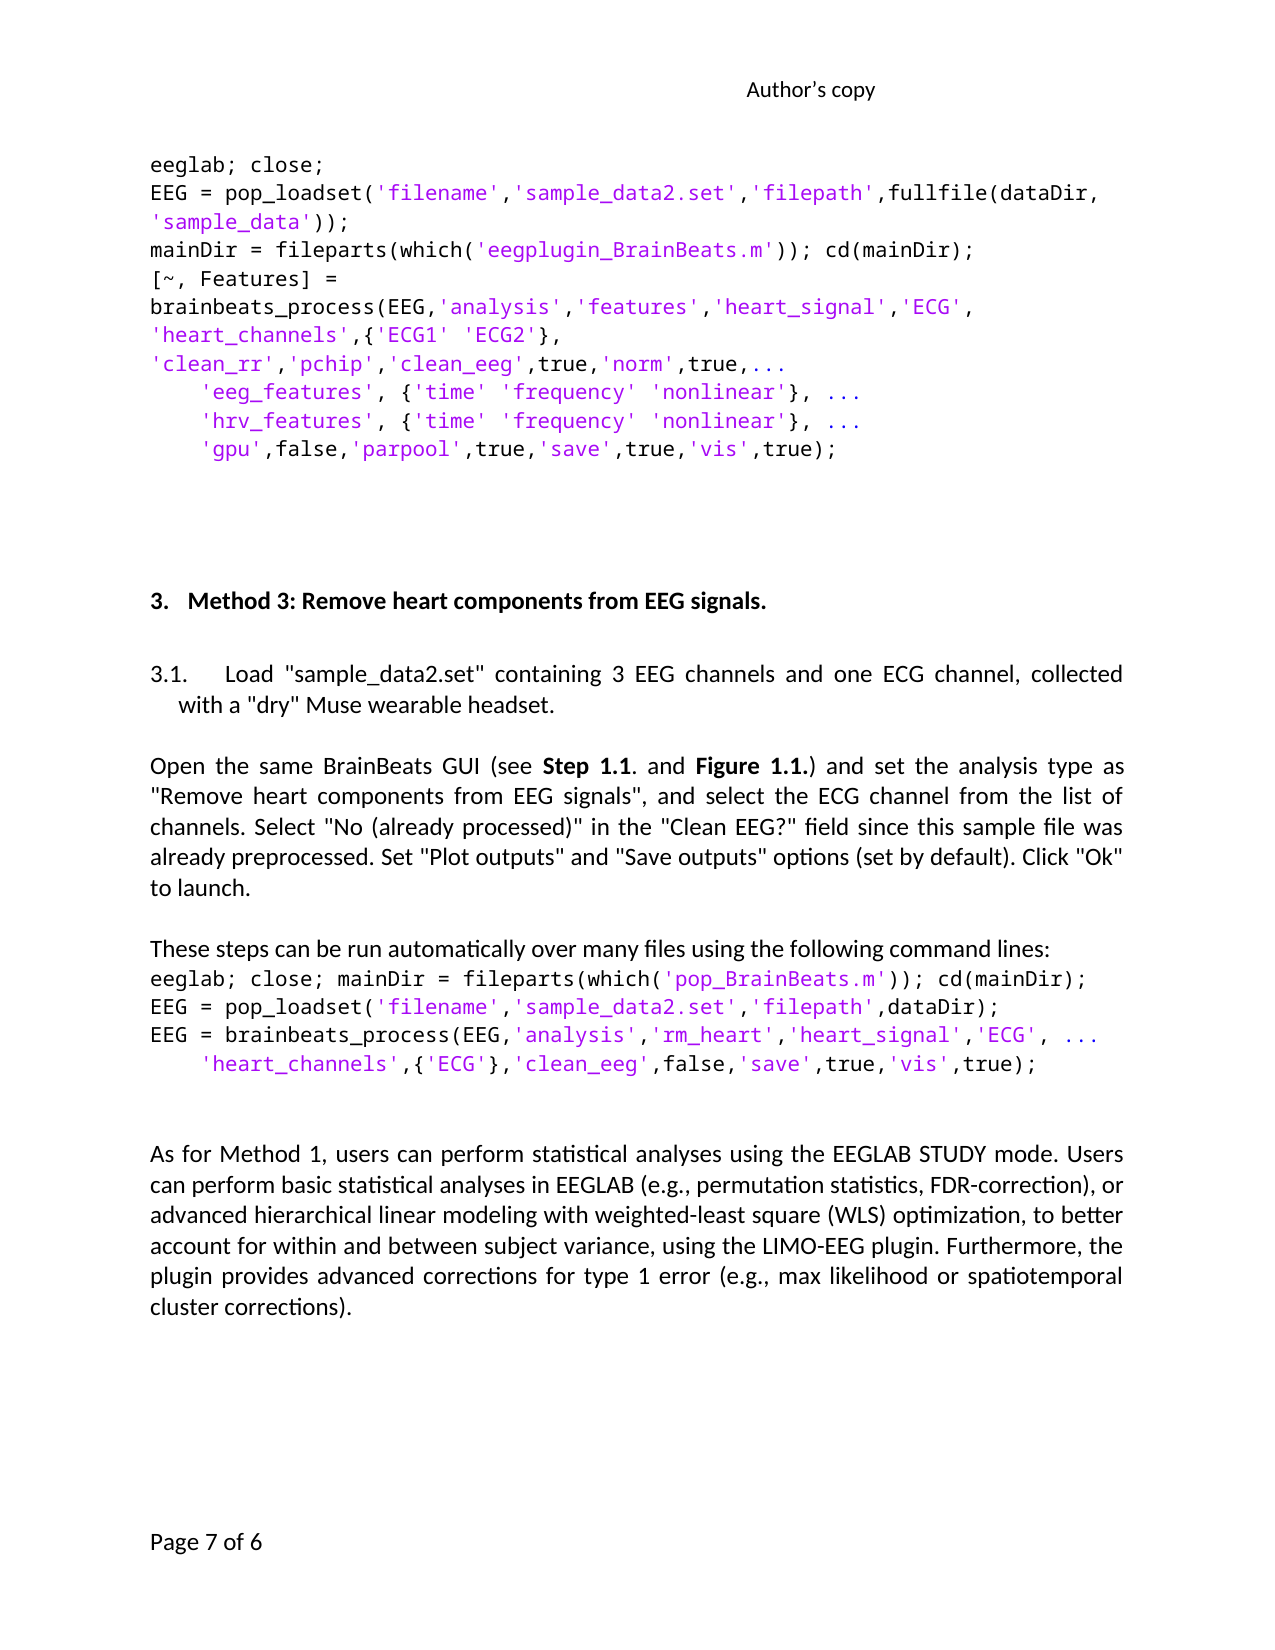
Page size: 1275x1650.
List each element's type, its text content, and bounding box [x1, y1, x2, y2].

text [~, Features] = brainbeats_process(EEG,'analysis','features','heart_signal','ECG', 'heart_channels',{'ECG1' 'ECG2'}, 'clean_rr','pchip','clean_eeg',true,'norm',true,... [150, 264, 1125, 377]
text 'eeg_features', {'time' 'frequency' 'nonlinear'}, ... [150, 377, 1125, 406]
text These steps can be run automatically over many files using the following command lines: [150, 933, 1125, 964]
list Method 3: Remove heart components from EEG signals. [150, 585, 1125, 615]
text 'gpu',false,'parpool',true,'save',true,'vis',true); [150, 434, 1125, 463]
list Load "sample_data2.set" containing 3 EEG channels and one ECG channel, collected with a "dry" Muse wearable headset. [150, 658, 1125, 719]
text eeglab; close; [150, 150, 1125, 178]
text EEG = pop_loadset('filename','sample_data2.set','filepath',dataDir); [150, 992, 1125, 1021]
text EEG = brainbeats_process(EEG,'analysis','rm_heart','heart_signal','ECG', ... [150, 1021, 1125, 1049]
text 'hrv_features', {'time' 'frequency' 'nonlinear'}, ... [150, 406, 1125, 434]
text Open the same BrainBeats GUI (see Step 1.1. and Figure 1.1.) and set the analysis type as "Remove heart components from EEG signals", and select the ECG channel from the list of channels. Select "No (already processed)" in the "Clean EEG?" field since this sample file was already preprocessed. Set "Plot outputs" and "Save outputs" options (set by default). Click "Ok" to launch. [150, 750, 1125, 903]
text As for Method 1, users can perform statistical analyses using the EEGLAB STUDY mode. Users can perform basic statistical analyses in EEGLAB (e.g., permutation statistics, FDR-correction), or advanced hierarchical linear modeling with weighted-least square (WLS) optimization, to better account for within and between subject variance, using the LIMO-EEG plugin. Furthermore, the plugin provides advanced corrections for type 1 error (e.g., max likelihood or spatiotemporal cluster corrections). [150, 1138, 1125, 1322]
text EEG = pop_loadset('filename','sample_data2.set','filepath',fullfile(dataDir, 'sample_data')); [150, 178, 1125, 235]
text 'heart_channels',{'ECG'},'clean_eeg',false,'save',true,'vis',true); [150, 1049, 1125, 1077]
text mainDir = fileparts(which('eegplugin_BrainBeats.m')); cd(mainDir); [150, 235, 1125, 264]
text eeglab; close; mainDir = fileparts(which('pop_BrainBeats.m')); cd(mainDir); [150, 964, 1125, 992]
